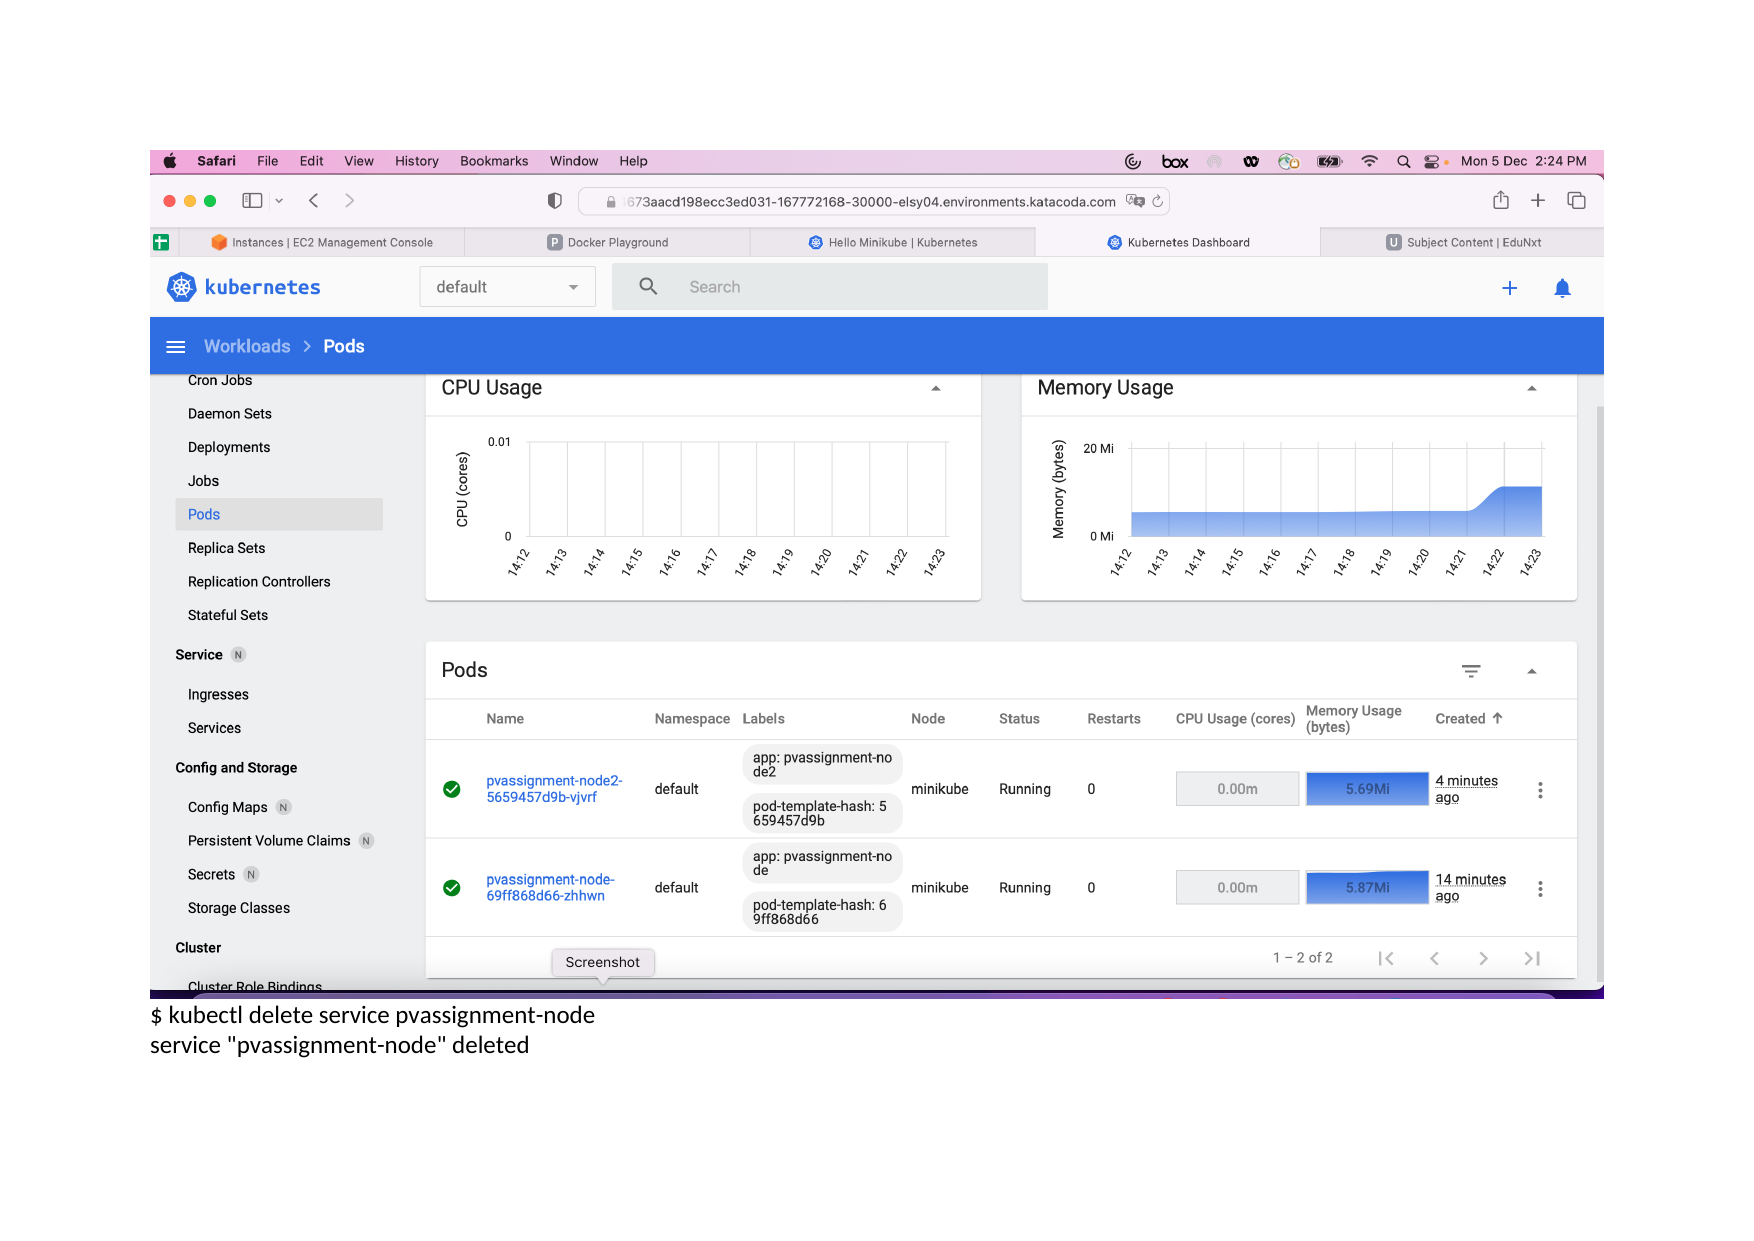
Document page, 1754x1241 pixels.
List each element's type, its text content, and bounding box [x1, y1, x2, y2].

text service "pvassignment-node" deleted [150, 1029, 1604, 1060]
picture [150, 150, 1604, 999]
text $ kubectl delete service pvassignment-node [150, 999, 1604, 1029]
